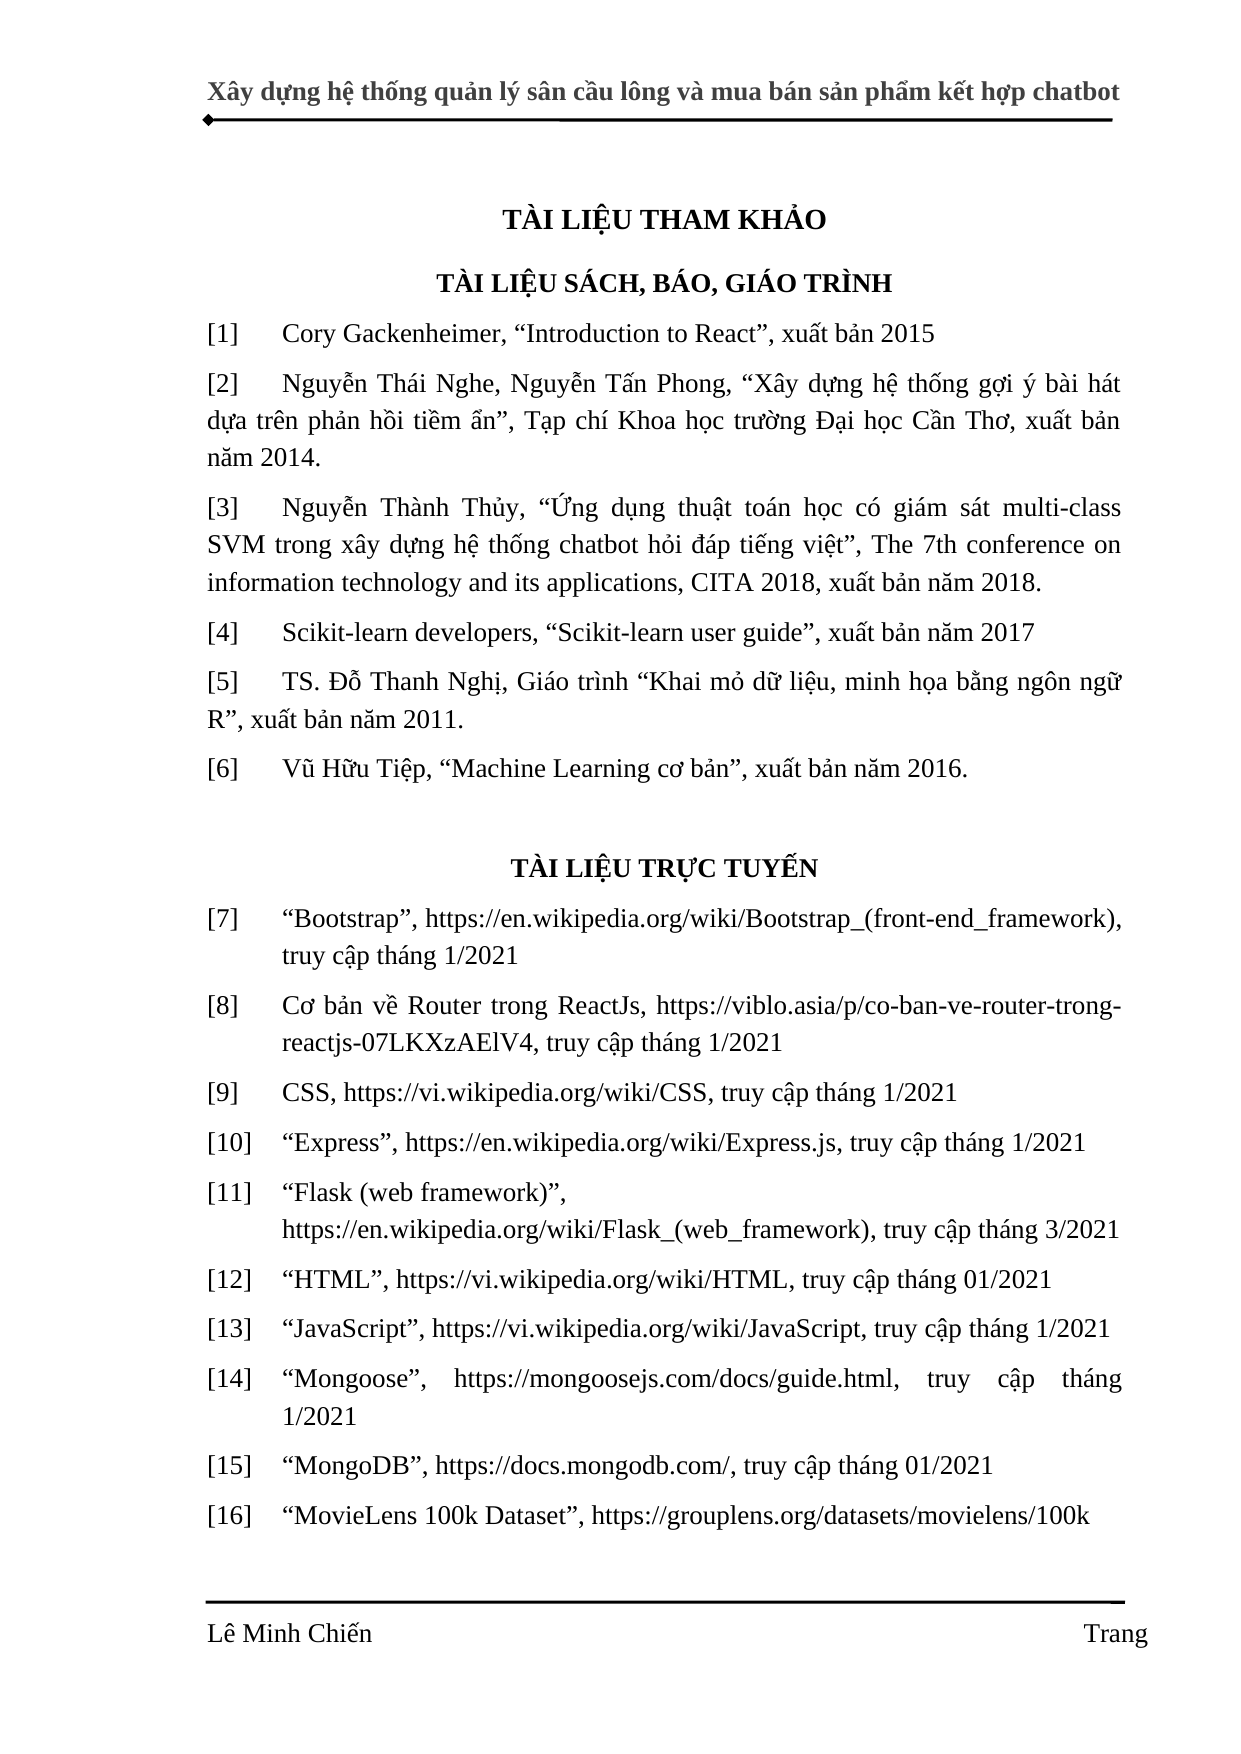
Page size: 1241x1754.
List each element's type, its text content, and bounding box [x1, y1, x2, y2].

list “MovieLens 100k Dataset”, https://grouplens.org/datasets/movielens/100k [207, 1499, 1122, 1530]
list “JavaScript”, https://vi.wikipedia.org/wiki/JavaScript, truy cập tháng 1/2021 [207, 1313, 1122, 1344]
list Cory Gackenheimer, “Introduction to React”, xuất bản 2015 [207, 317, 1122, 348]
list CSS, https://vi.wikipedia.org/wiki/CSS, truy cập tháng 1/2021 [207, 1076, 1122, 1107]
list “Mongoose”, https://mongoosejs.com/docs/guide.html, truy cập tháng 1/2021 [207, 1362, 1122, 1431]
list Tài liệu tham khảo [207, 202, 1122, 236]
list Scikit-learn developers, “Scikit-learn user guide”, xuất bản năm 2017 [207, 616, 1122, 647]
list “HTML”, https://vi.wikipedia.org/wiki/HTML, truy cập tháng 01/2021 [207, 1263, 1122, 1294]
text TÀI LIỆU SÁCH, BÁO, GIÁO TRÌNH [207, 267, 1122, 298]
list “Express”, https://en.wikipedia.org/wiki/Express.js, truy cập tháng 1/2021 [207, 1126, 1122, 1157]
list “MongoDB”, https://docs.mongodb.com/, truy cập tháng 01/2021 [207, 1449, 1122, 1481]
list “Bootstrap”, https://en.wikipedia.org/wiki/Bootstrap_(front-end_framework), truy cập tháng 1/2021 [207, 902, 1122, 970]
text TÀI LIỆU TRỰC TUYẾN [207, 852, 1122, 883]
list Nguyễn Thành Thủy, “Ứng dụng thuật toán học có giám sát multi-class SVM trong xây dựng hệ thống chatbot hỏi đáp tiếng việt”, The 7th conference on information technology and its applications, CITA 2018, xuất bản năm 2018. [207, 491, 1122, 597]
list Vũ Hữu Tiệp, “Machine Learning cơ bản”, xuất bản năm 2016. [207, 753, 1122, 784]
list TS. Đỗ Thanh Nghị, Giáo trình “Khai mỏ dữ liệu, minh họa bằng ngôn ngữ R”, xuất bản năm 2011. [207, 666, 1122, 734]
list “Flask (web framework)”, https://en.wikipedia.org/wiki/Flask_(web_framework), truy cập tháng 3/2021 [207, 1176, 1122, 1244]
list Cơ bản về Router trong ReactJs, https://viblo.asia/p/co-ban-ve-router-trong-reactjs-07LKXzAElV4, truy cập tháng 1/2021 [207, 989, 1122, 1057]
list Nguyễn Thái Nghe, Nguyễn Tấn Phong, “Xây dựng hệ thống gợi ý bài hát dựa trên phản hồi tiềm ẩn”, Tạp chí Khoa học trường Đại học Cần Thơ, xuất bản năm 2014. [207, 367, 1122, 473]
